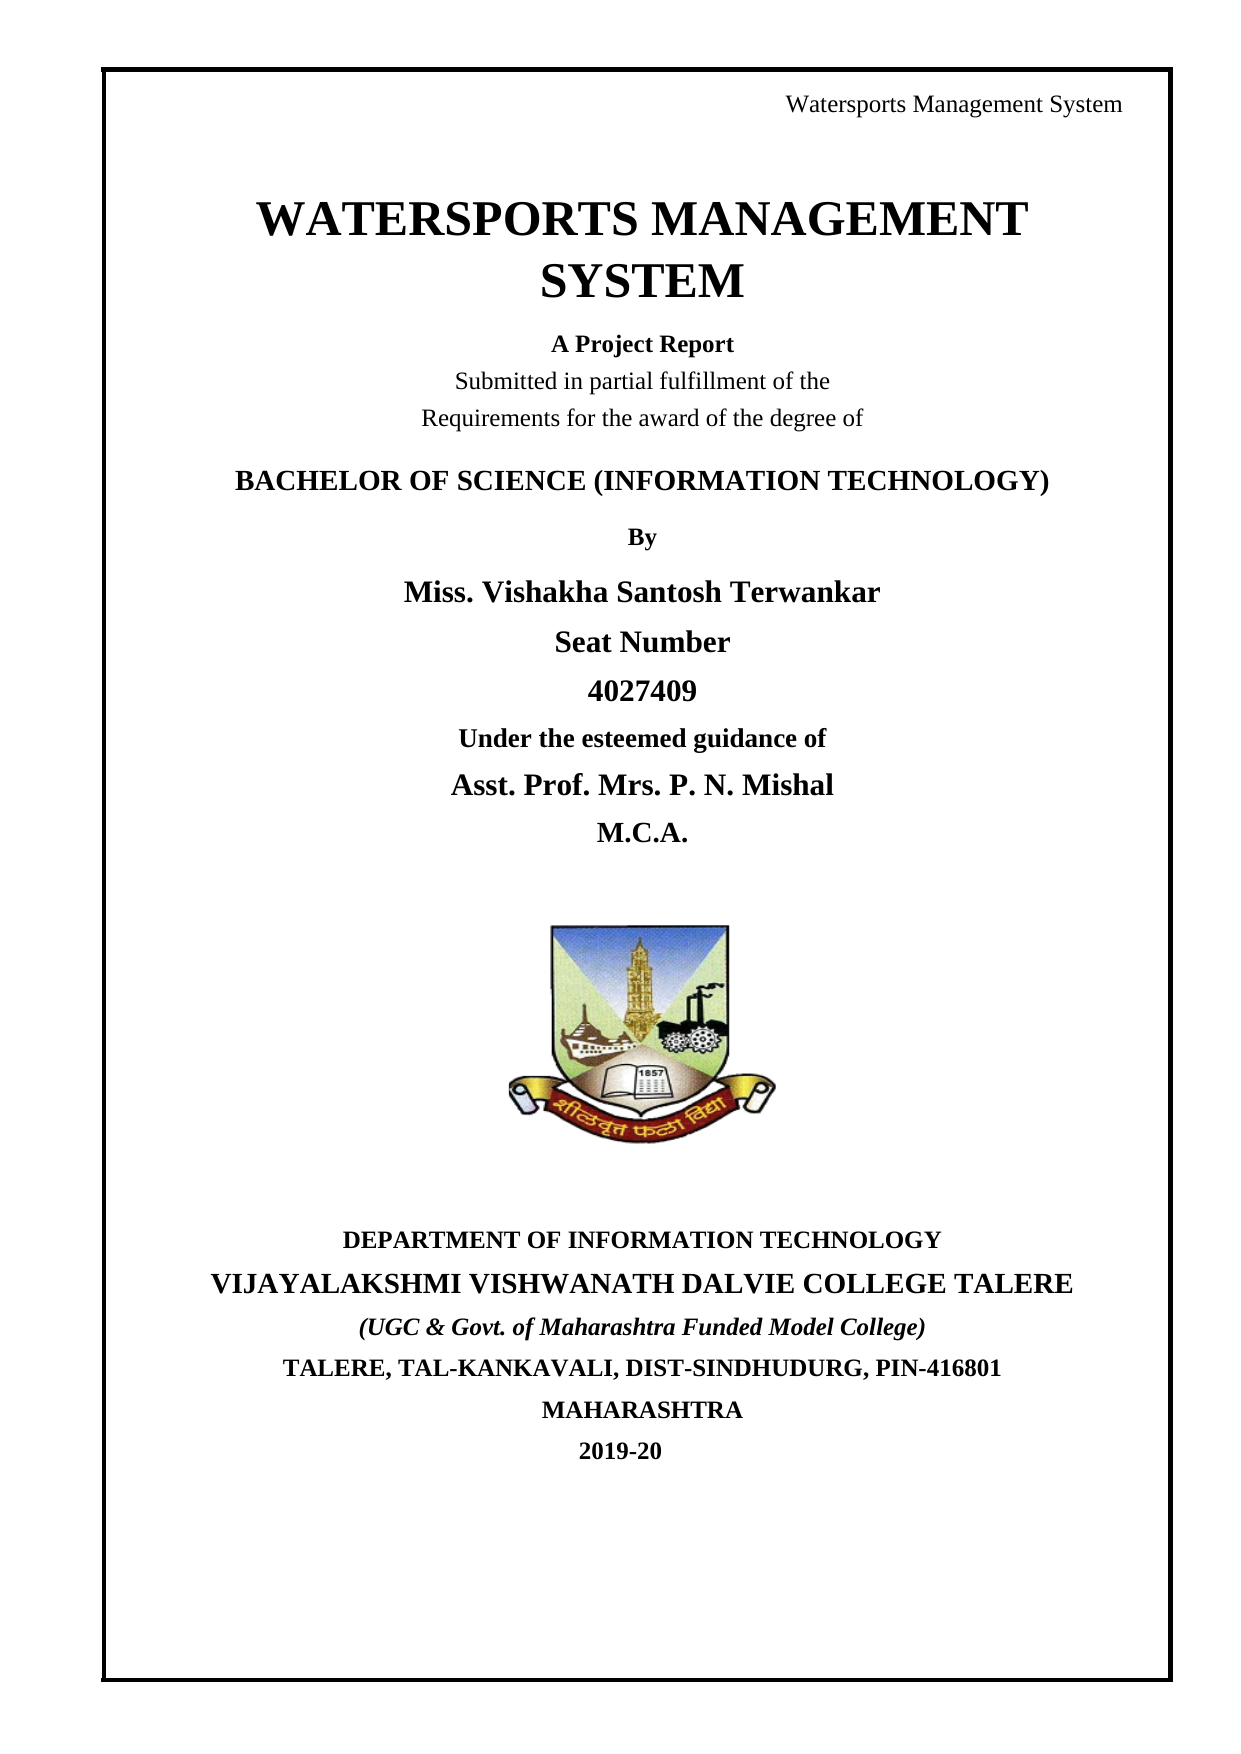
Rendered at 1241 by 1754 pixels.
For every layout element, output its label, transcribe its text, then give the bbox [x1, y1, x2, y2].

text Under the esteemed guidance of [148, 722, 1137, 753]
picture [508, 923, 776, 1146]
text M.C.A. [148, 816, 1137, 849]
text A Project Report [148, 329, 1137, 358]
text VIJAYALAKSHMI VISHWANATH DALVIE COLLEGE TALERE [148, 1266, 1137, 1300]
text (UGC & Govt. of Maharashtra Funded Model College) [148, 1312, 1137, 1341]
text WATERSPORTS MANAGEMENT SYSTEM [148, 188, 1137, 308]
text DEPARTMENT OF INFORMATION TECHNOLOGY [148, 1225, 1137, 1254]
text TALERE, TAL-KANKAVALI, DIST-SINDHUDURG, PIN-416801 [148, 1353, 1137, 1382]
text Asst. Prof. Mrs. P. N. Mishal [148, 766, 1137, 802]
text Miss. Vishakha Santosh Terwankar [148, 573, 1137, 609]
text 2019-20 [148, 1436, 1137, 1465]
text Seat Number [148, 623, 1137, 659]
text By [148, 522, 1137, 551]
text BACHELOR OF SCIENCE (INFORMATION TECHNOLOGY) [148, 463, 1137, 497]
text MAHARASHTRA [148, 1395, 1137, 1423]
text Requirements for the award of the degree of [148, 403, 1137, 432]
text 4027409 [148, 672, 1137, 708]
text Submitted in partial fulfillment of the [148, 366, 1137, 395]
